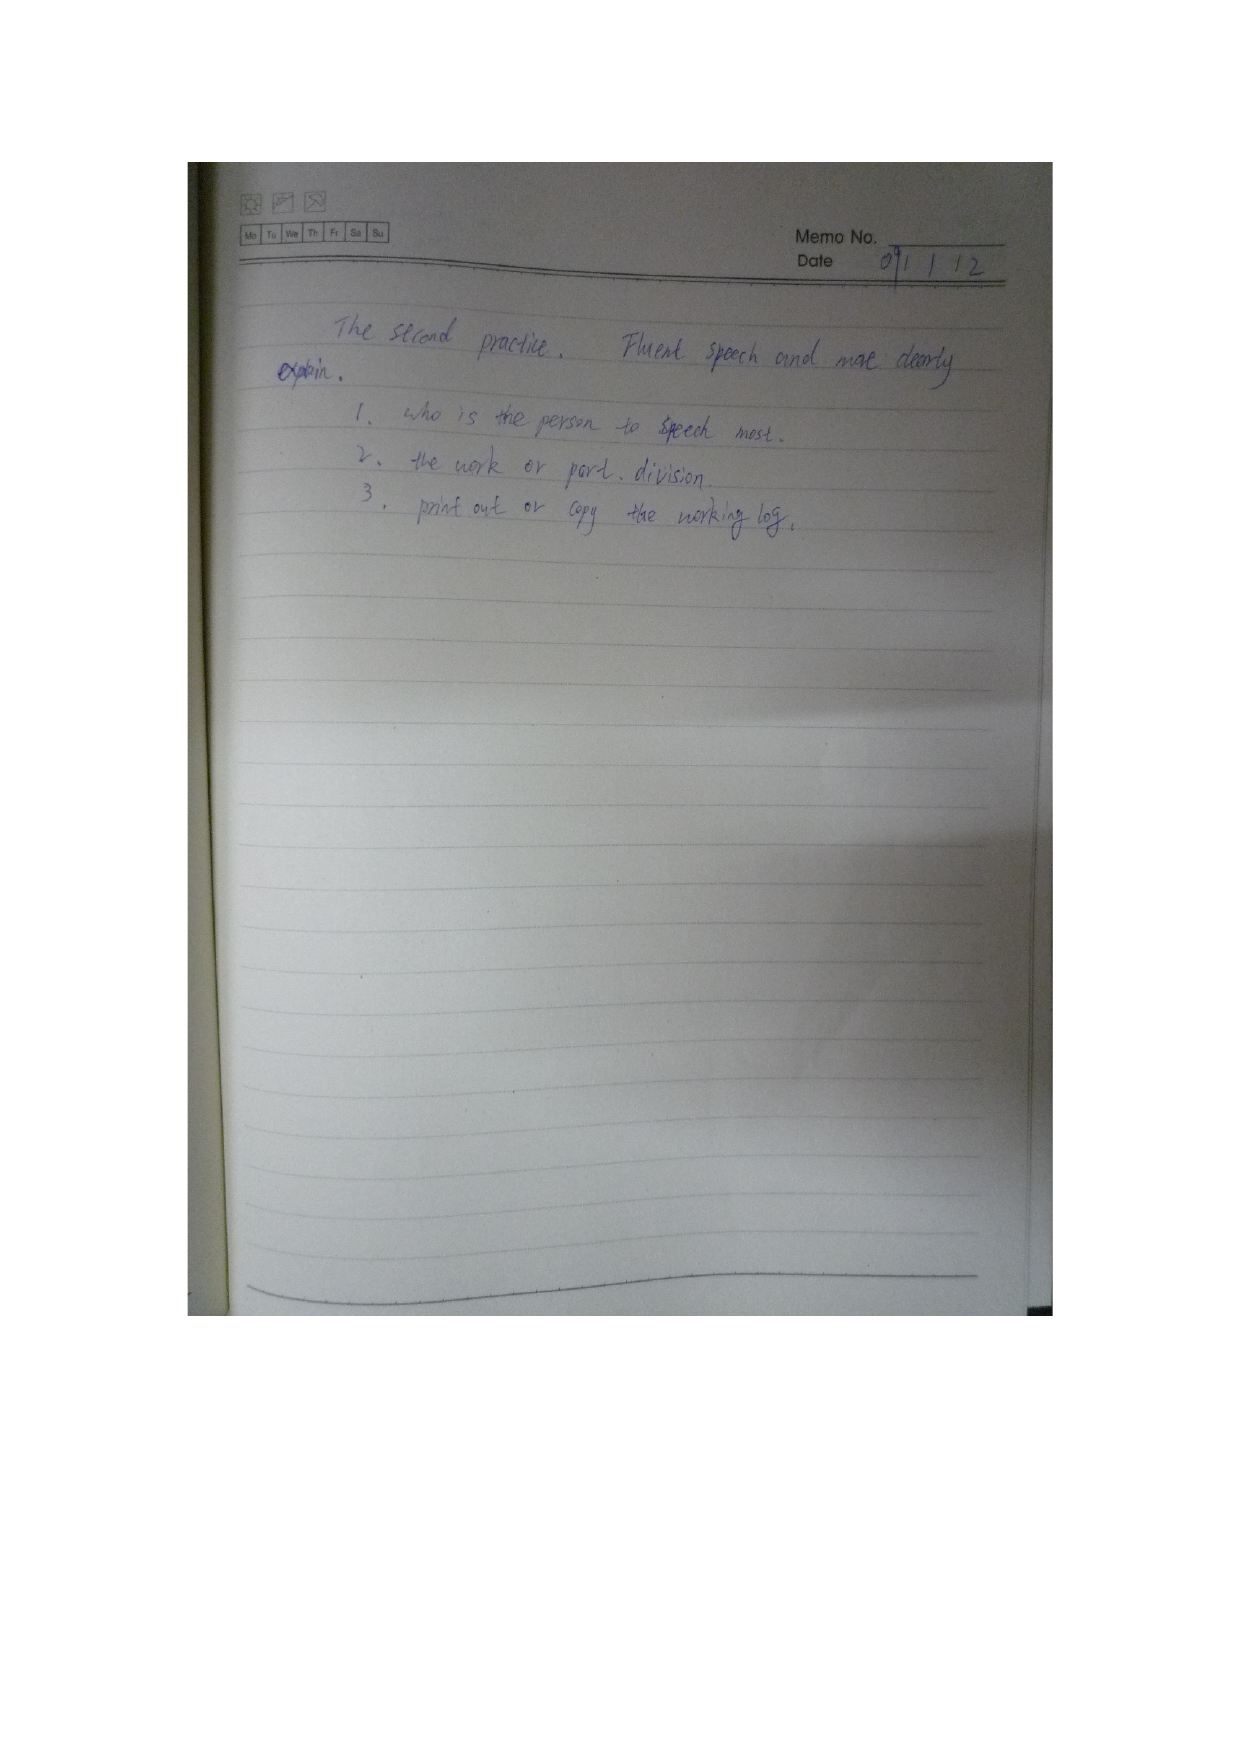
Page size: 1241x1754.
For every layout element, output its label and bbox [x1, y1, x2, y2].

picture [187, 162, 1053, 1316]
